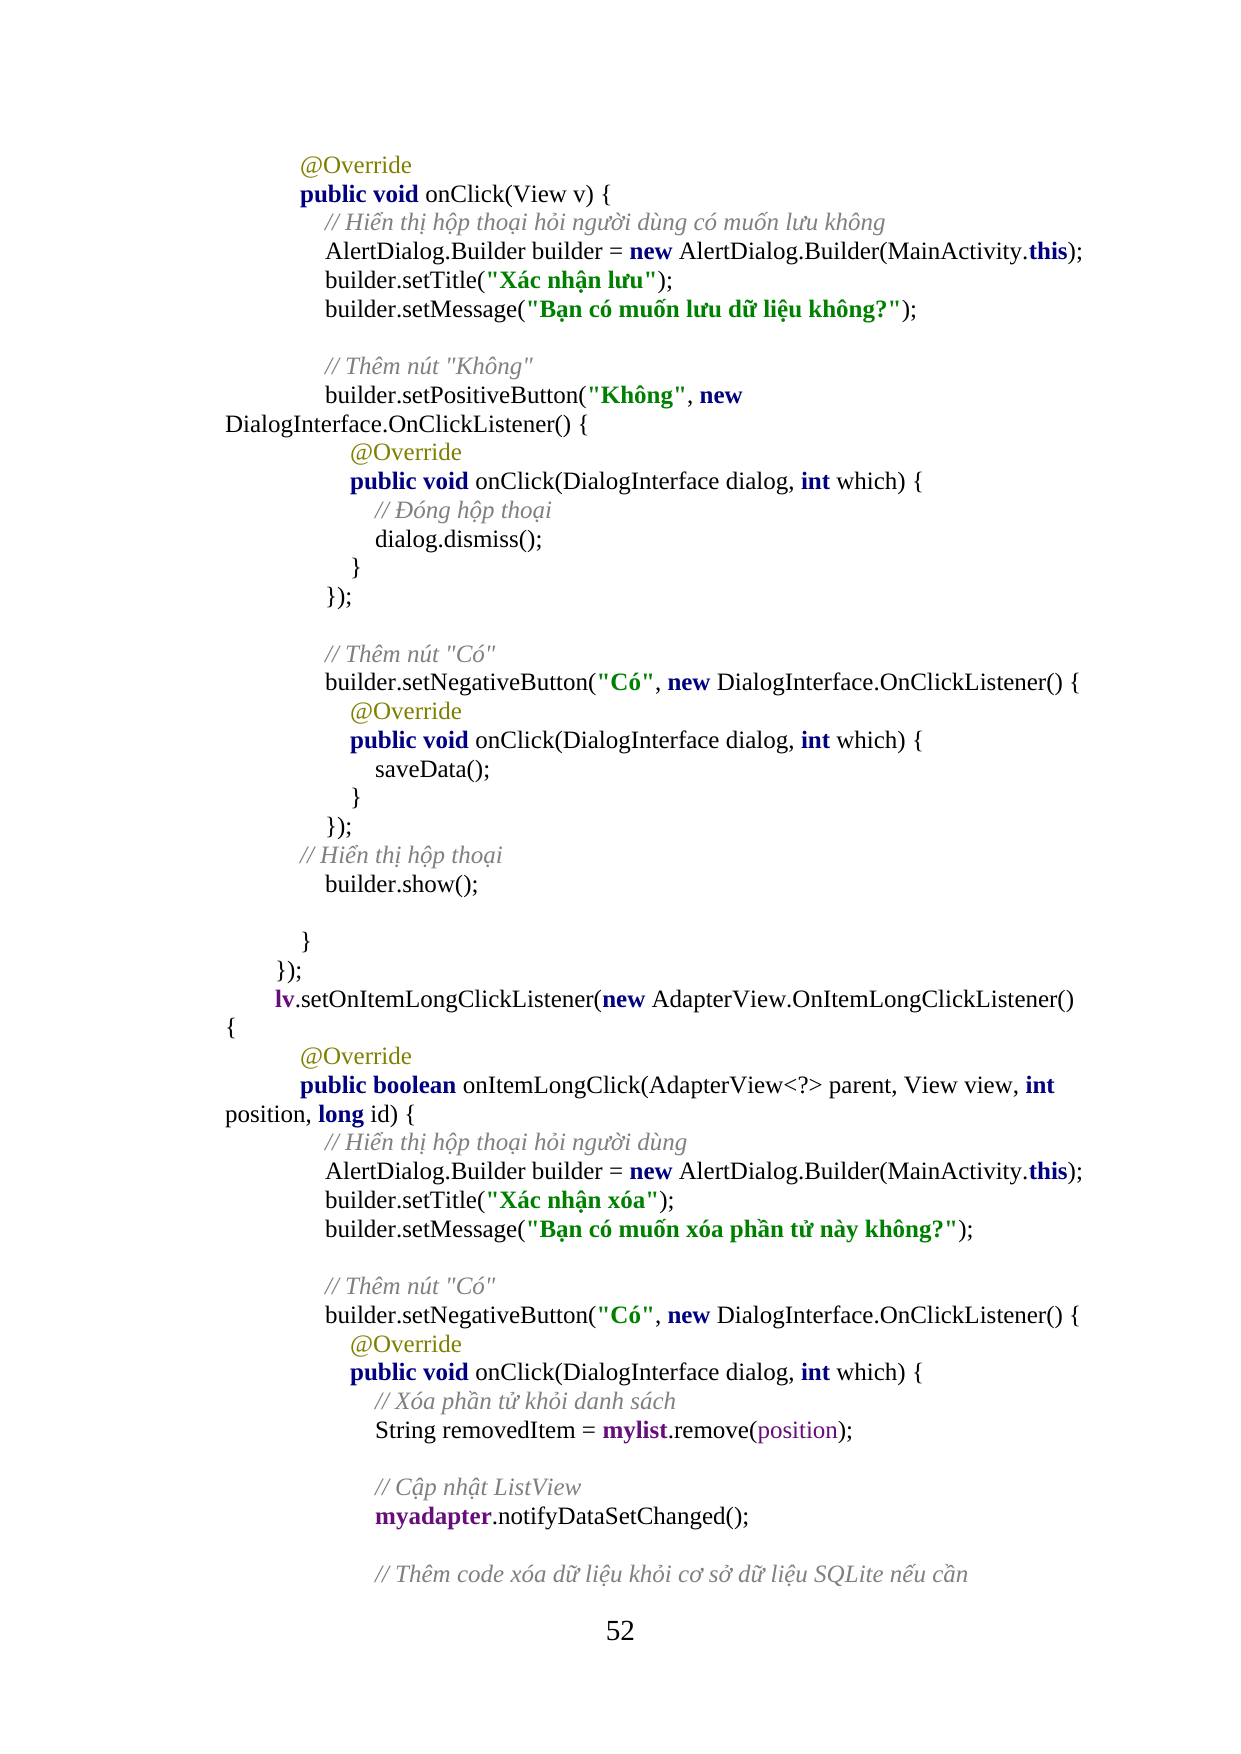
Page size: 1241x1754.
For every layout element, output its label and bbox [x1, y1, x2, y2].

list [225, 150, 1090, 1587]
